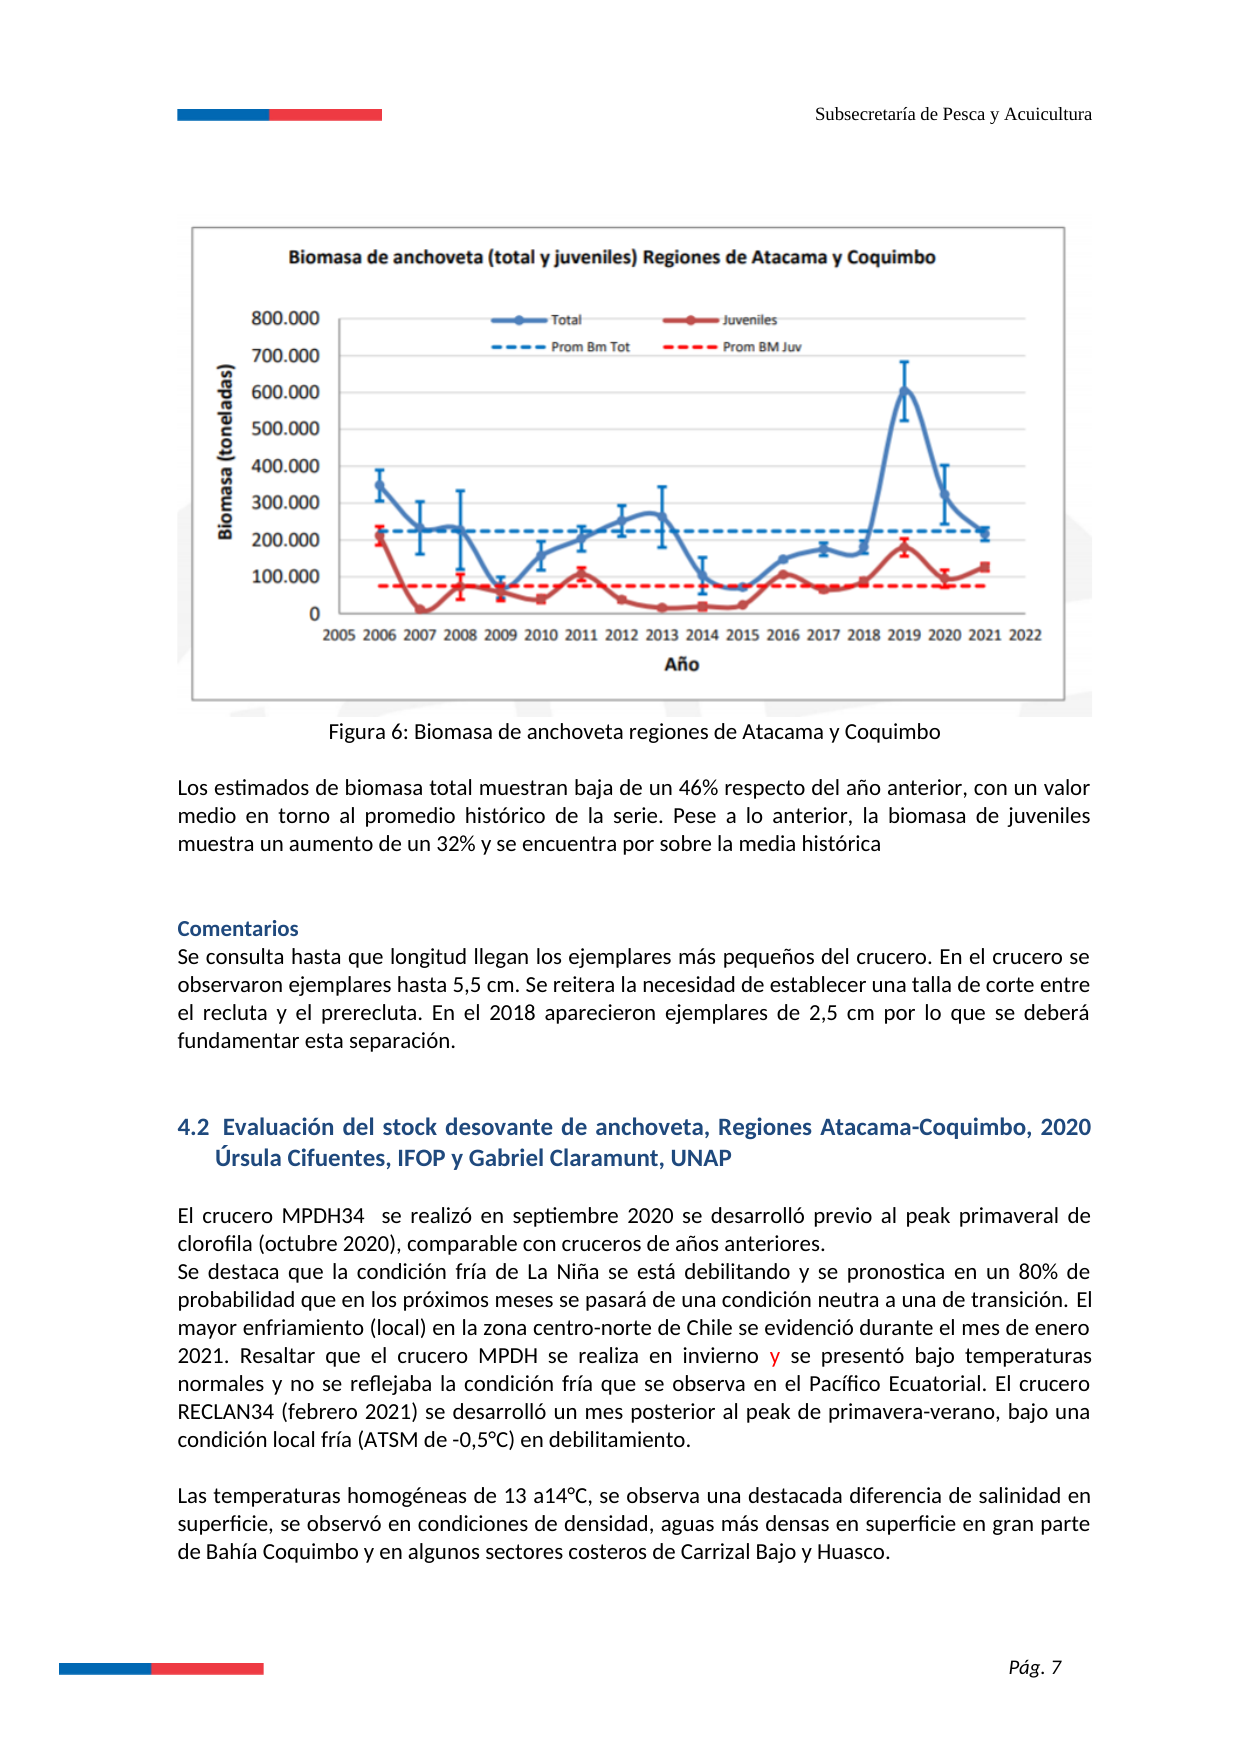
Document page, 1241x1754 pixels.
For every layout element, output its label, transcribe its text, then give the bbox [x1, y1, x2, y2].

text El crucero MPDH34 se realizó en septiembre 2020 se desarrolló previo al peak primaveral de clorofila (octubre 2020), comparable con cruceros de años anteriores. [177, 1201, 1092, 1257]
text Comentarios [177, 914, 1092, 942]
text Los estimados de biomasa total muestran baja de un 46% respecto del año anterior, con un valor medio en torno al promedio histórico de la serie. Pese a lo anterior, la biomasa de juveniles muestra un aumento de un 32% y se encuentra por sobre la media histórica [177, 773, 1092, 858]
text Se destaca que la condición fría de La Niña se está debilitando y se pronostica en un 80% de probabilidad que en los próximos meses se pasará de una condición neutra a una de transición. El mayor enfriamiento (local) en la zona centro-norte de Chile se evidenció durante el mes de enero 2021. Resaltar que el crucero MPDH se realiza en invierno y se presentó bajo temperaturas normales y no se reflejaba la condición fría que se observa en el Pacífico Ecuatorial. El crucero RECLAN34 (febrero 2021) se desarrolló un mes posterior al peak de primavera-verano, bajo una condición local fría (ATSM de -0,5°C) en debilitamiento. [177, 1257, 1092, 1453]
text Figura 6: Biomasa de anchoveta regiones de Atacama y Coquimbo [177, 717, 1092, 745]
text Se consulta hasta que longitud llegan los ejemplares más pequeños del crucero. En el crucero se observaron ejemplares hasta 5,5 cm. Se reitera la necesidad de establecer una talla de corte entre el recluta y el prerecluta. En el 2018 aparecieron ejemplares de 2,5 cm por lo que se deberá fundamentar esta separación. [177, 942, 1092, 1054]
list Evaluación del stock desovante de anchoveta, Regiones Atacama-Coquimbo, 2020 Úrsula Cifuentes, IFOP y Gabriel Claramunt, UNAP [177, 1111, 1092, 1172]
picture [59, 1663, 264, 1675]
picture [177, 206, 1093, 717]
picture [177, 109, 382, 121]
text Las temperaturas homogéneas de 13 a14°C, se observa una destacada diferencia de salinidad en superficie, se observó en condiciones de densidad, aguas más densas en superficie en gran parte de Bahía Coquimbo y en algunos sectores costeros de Carrizal Bajo y Huasco. [177, 1481, 1092, 1565]
